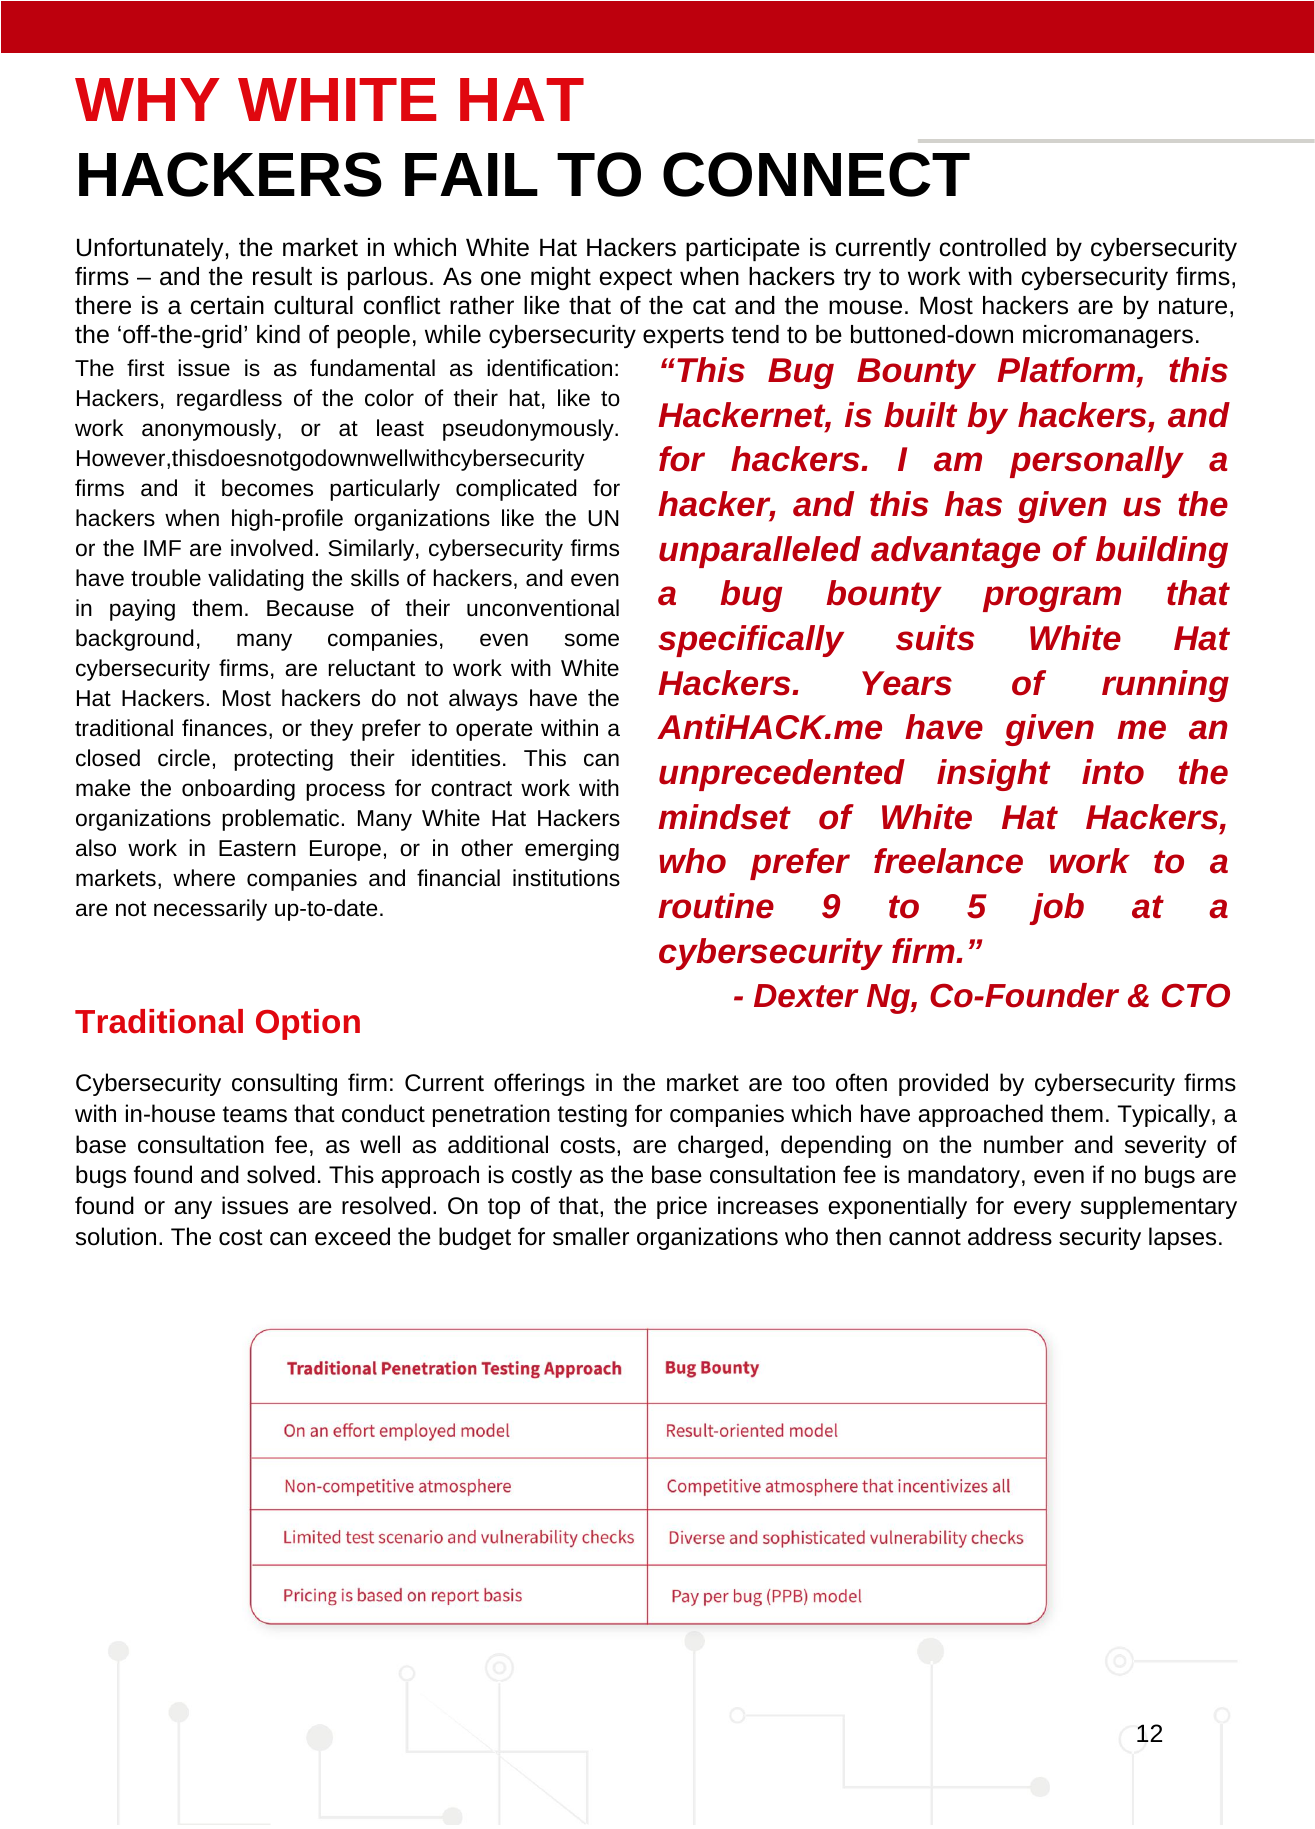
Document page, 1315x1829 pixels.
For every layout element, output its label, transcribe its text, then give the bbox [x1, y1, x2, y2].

text “This Bug Bounty Platform, this Hackernet, is built by hackers, and for hackers. I am personally a hacker, and this has given us the unparalleled advantage of building a bug bounty program that specifically suits White Hat Hackers. Years of running AntiHACK.me have given me an unprecedented insight into the mindset of White Hat Hackers, who prefer freelance work to a routine 9 to 5 job at a cybersecurity firm.” [658, 350, 1233, 971]
picture [9, 1196, 1292, 1825]
text 12 [1135, 1719, 1239, 1748]
text Unfortunately, the market in which White Hat Hackers participate is currently controlled by cybersecurity firms – and the result is parlous. As one might expect when hackers try to work with cybersecurity firms, there is a certain cultural conflict rather like that of the cat and the mouse. Most hackers are by nature, the ‘off-the-grid’ kind of people, while cybersecurity experts tend to be buttoned-down micromanagers. [75, 233, 1239, 349]
text Cybersecurity consulting firm: Current offerings in the market are too often provided by cybersecurity firms with in-house teams that conduct penetration testing for companies which have approached them. Typically, a base consultation fee, as well as additional costs, are charged, depending on the number and severity of bugs found and solved. This approach is costly as the base consultation fee is mandatory, even if no bugs are found or any issues are resolved. On top of that, the price increases exponentially for every supplementary solution. The cost can exceed the budget for smaller organizations who then cannot address security lapses. [75, 1069, 1239, 1250]
text Traditional Option [75, 1002, 620, 1041]
picture [1239, 139, 1315, 143]
text - Dexter Ng, Co-Founder & CTO [733, 976, 1239, 1014]
text The first issue is as fundamental as identification: Hackers, regardless of the color of their hat, like to work anonymously, or at least pseudonymously. However,thisdoesnotgodownwellwithcybersecurity firms and it becomes particularly complicated for hackers when high-profile organizations like the UN or the IMF are involved. Similarly, cybersecurity firms have trouble validating the skills of hackers, and even in paying them. Because of their unconventional background, many companies, even some cybersecurity firms, are reluctant to work with White Hat Hackers. Most hackers do not always have the traditional finances, or they prefer to operate within a closed circle, protecting their identities. This can make the onboarding process for contract work with organizations problematic. Many White Hat Hackers also work in Eastern Europe, or in other emerging markets, where companies and financial institutions are not necessarily up-to-date. [75, 355, 620, 921]
text HACKERS FAIL TO CONNECT [75, 138, 1239, 210]
text WHY WHITE HAT [75, 63, 1239, 135]
